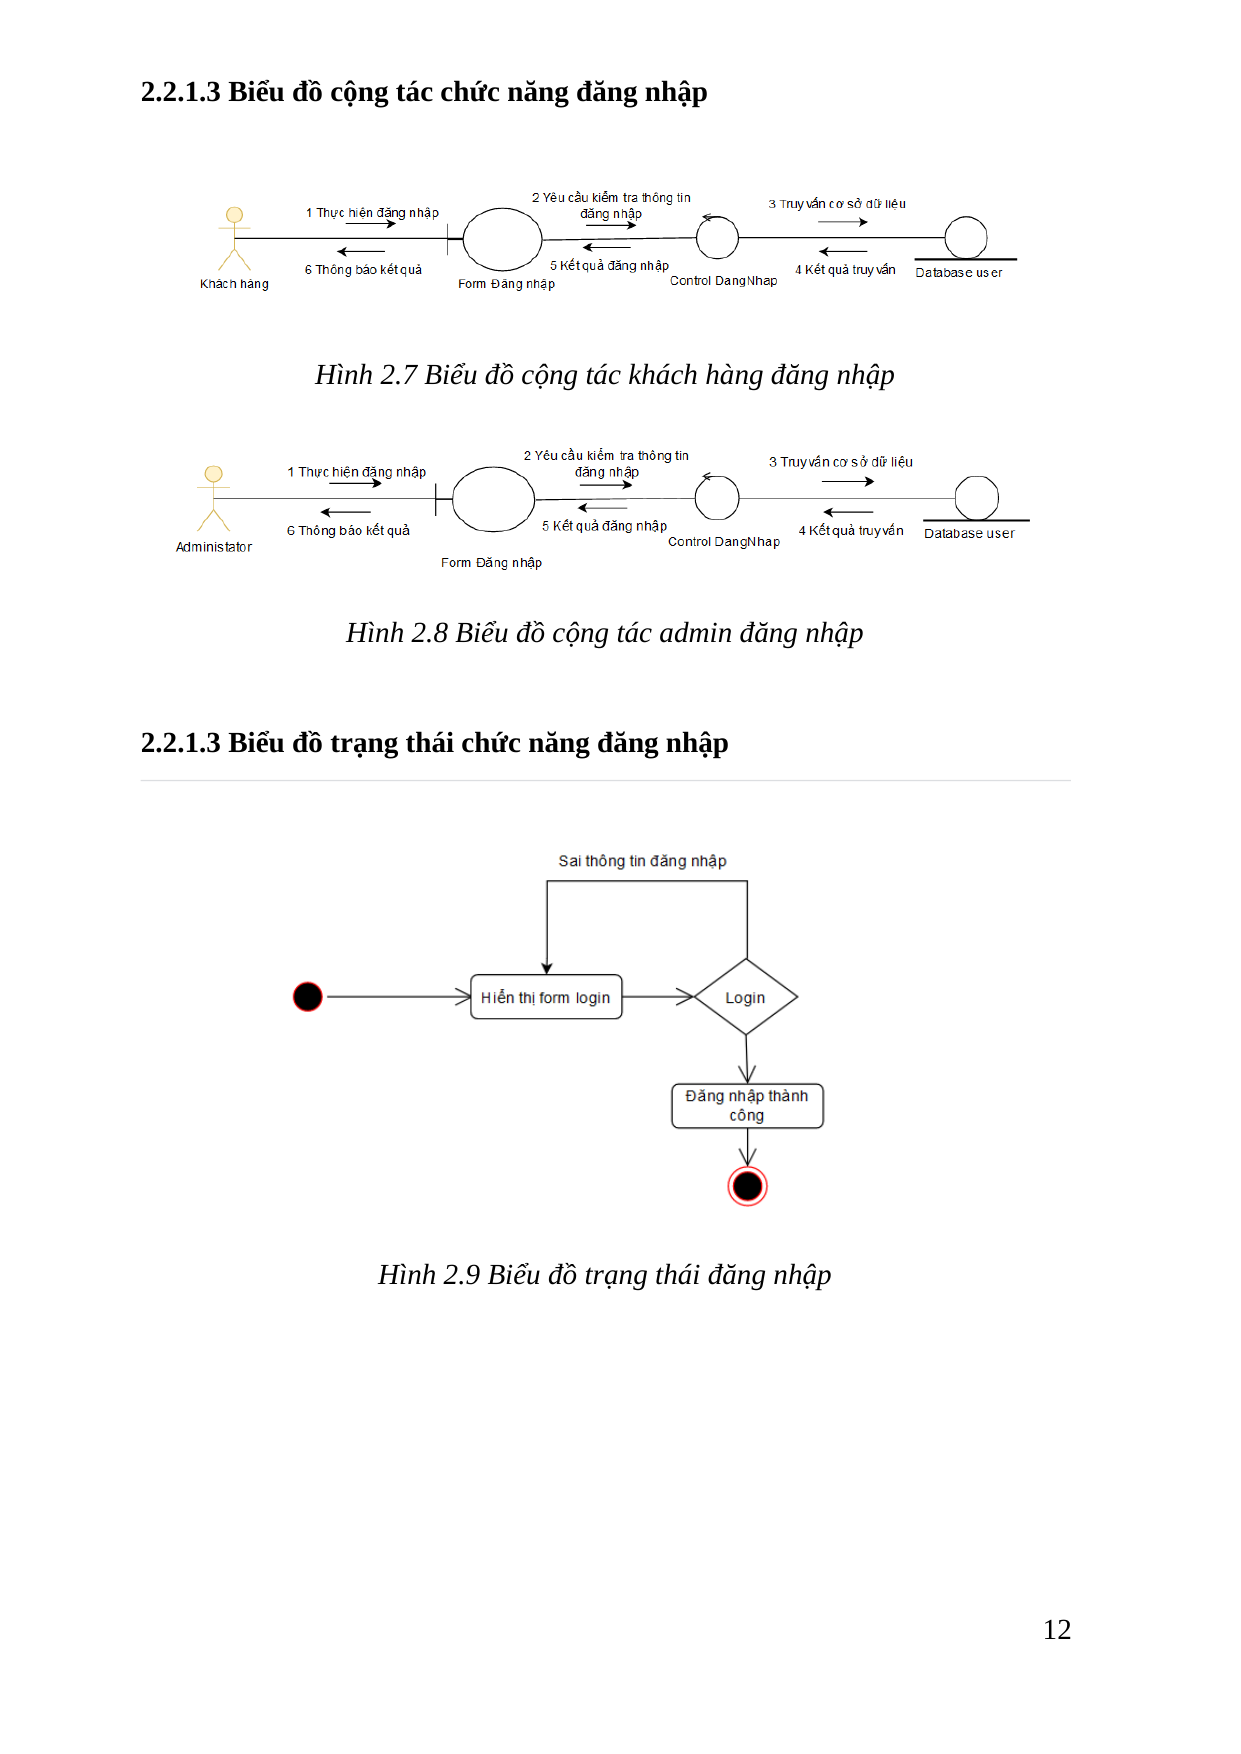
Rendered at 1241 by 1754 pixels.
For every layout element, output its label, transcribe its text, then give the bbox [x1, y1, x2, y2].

picture [140, 779, 1071, 1237]
picture [140, 128, 1071, 337]
text 2.2.1.3 Biểu đồ trạng thái chức năng đăng nhập [141, 725, 1071, 759]
text 2.2.1.3 Biểu đồ cộng tác chức năng đăng nhập [141, 74, 1071, 108]
text Hình 2.8 Biểu đồ cộng tác admin đăng nhập [141, 615, 1071, 648]
text Hình 2.9 Biểu đồ trạng thái đăng nhập [141, 1257, 1071, 1291]
text Hình 2.7 Biểu đồ cộng tác khách hàng đăng nhập [141, 357, 1071, 391]
picture [140, 413, 1071, 594]
